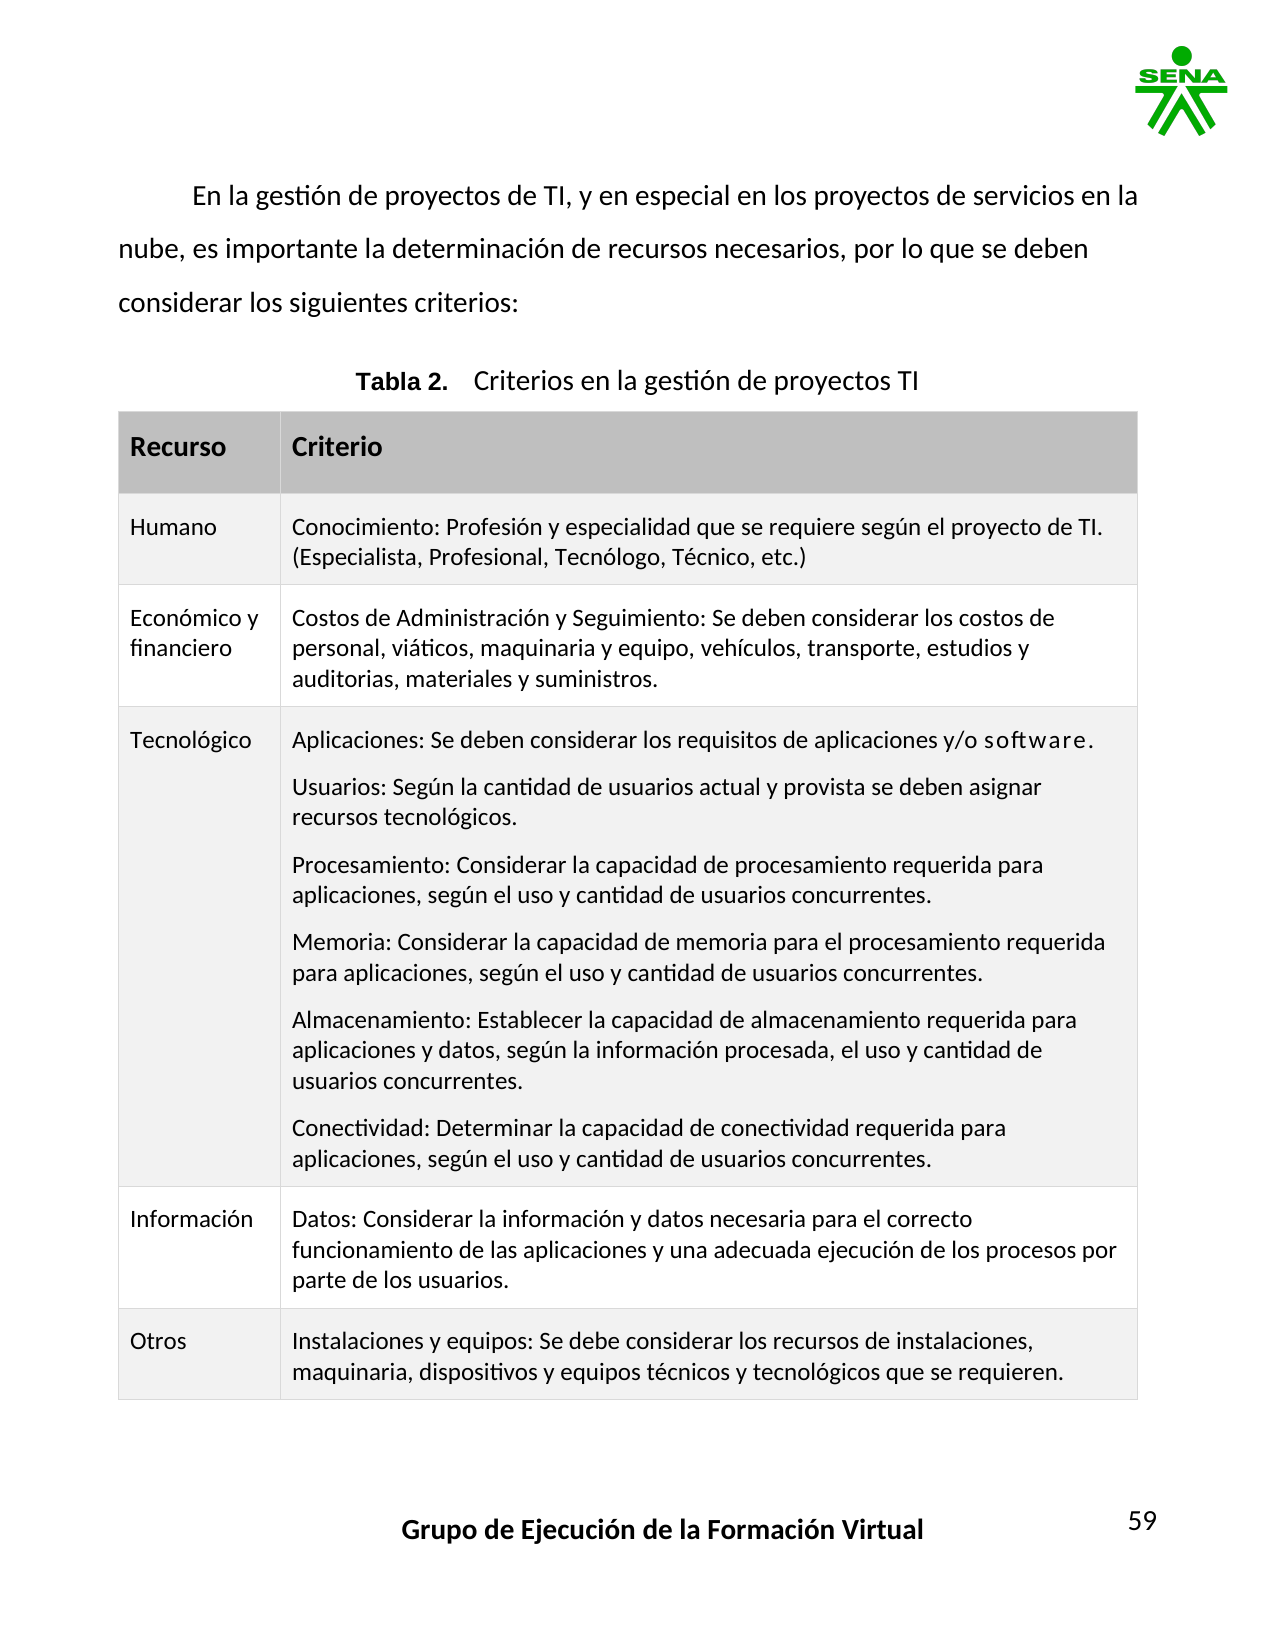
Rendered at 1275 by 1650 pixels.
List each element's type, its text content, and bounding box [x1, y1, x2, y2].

table_cell Conocimiento: Profesión y especialidad que se requiere según el proyecto de TI. (Especialista, Profesional, Tecnólogo, Técnico, etc.) [281, 494, 1137, 584]
table_cell Otros [119, 1309, 280, 1399]
picture [1135, 46, 1228, 136]
table_cell Costos de Administración y Seguimiento: Se deben considerar los costos de personal, viáticos, maquinaria y equipo, vehículos, transporte, estudios y auditorias, materiales y suministros. [281, 585, 1137, 706]
text Criterios en la gestión de proyectos TI [118, 362, 1157, 398]
table_header Recurso [119, 412, 280, 493]
table_cell Información [119, 1187, 280, 1308]
table_cell Tecnológico [119, 707, 280, 1186]
table_cell Instalaciones y equipos: Se debe considerar los recursos de instalaciones, maquinaria, dispositivos y equipos técnicos y tecnológicos que se requieren. [281, 1309, 1137, 1399]
table_header Criterio [281, 412, 1137, 493]
table_cell Humano [119, 494, 280, 584]
text En la gestión de proyectos de TI, y en especial en los proyectos de servicios en la nube, es importante la determinación de recursos necesarios, por lo que se deben considerar los siguientes criterios: [118, 177, 1157, 320]
table_cell Económico y financiero [119, 585, 280, 706]
table_cell Datos: Considerar la información y datos necesaria para el correcto funcionamiento de las aplicaciones y una adecuada ejecución de los procesos por parte de los usuarios. [281, 1187, 1137, 1308]
table_cell Aplicaciones: Se deben considerar los requisitos de aplicaciones y/o software. Usuarios: Según la cantidad de usuarios actual y provista se deben asignar recursos tecnológicos. Procesamiento: Considerar la capacidad de procesamiento requerida para aplicaciones, según el uso y cantidad de usuarios concurrentes. Memoria: Considerar la capacidad de memoria para el procesamiento requerida para aplicaciones, según el uso y cantidad de usuarios concurrentes. Almacenamiento: Establecer la capacidad de almacenamiento requerida para aplicaciones y datos, según la información procesada, el uso y cantidad de usuarios concurrentes. Conectividad: Determinar la capacidad de conectividad requerida para aplicaciones, según el uso y cantidad de usuarios concurrentes. [281, 707, 1137, 1186]
